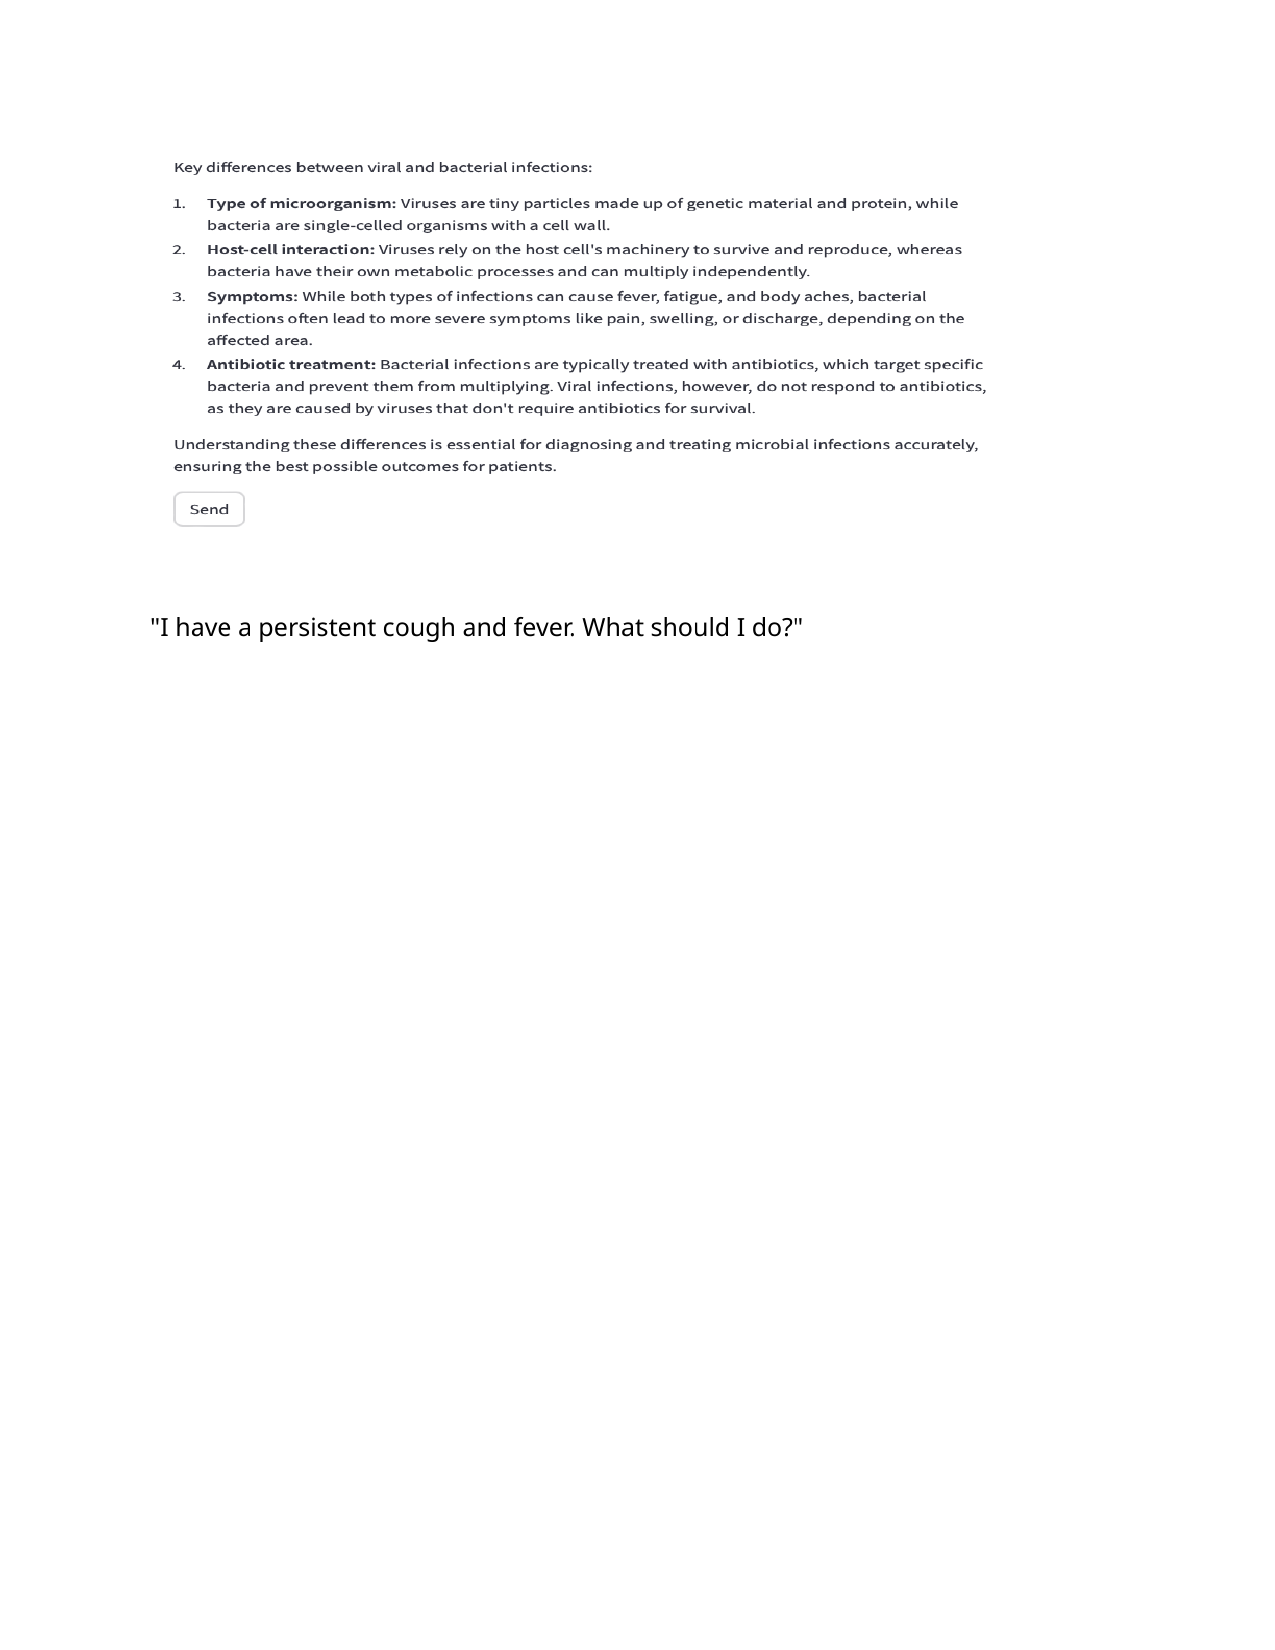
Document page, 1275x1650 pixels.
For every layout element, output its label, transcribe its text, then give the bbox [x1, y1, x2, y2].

picture [150, 150, 1019, 542]
text "I have a persistent cough and fever. What should I do?" [150, 610, 1125, 644]
